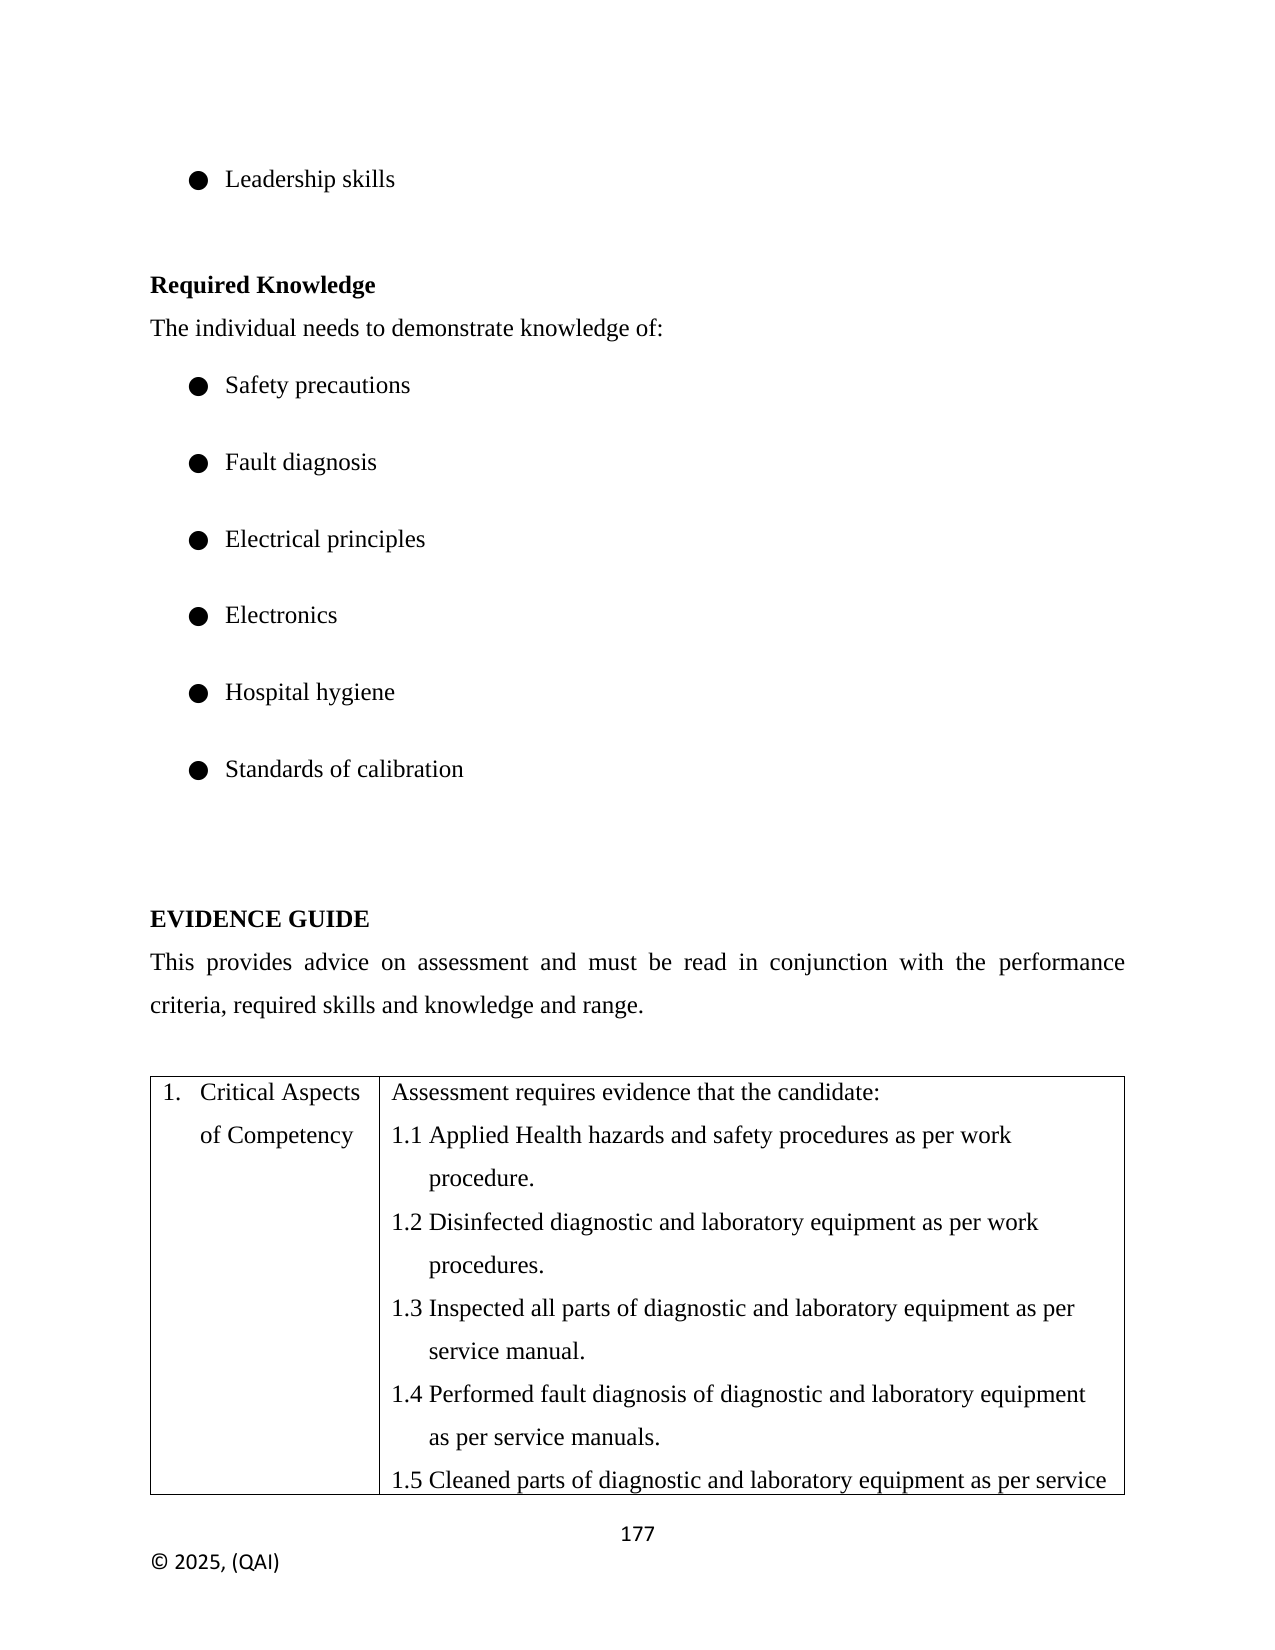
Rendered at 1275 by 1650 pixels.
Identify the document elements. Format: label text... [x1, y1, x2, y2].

list Electrical principles [187, 510, 1125, 561]
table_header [151, 1077, 379, 1494]
text Required Knowledge [150, 270, 1125, 299]
list Electronics [187, 587, 1125, 638]
list Standards of calibration [187, 741, 1125, 792]
list Hospital hygiene [187, 664, 1125, 715]
text This provides advice on assessment and must be read in conjunction with the performance criteria, required skills and knowledge and range. [150, 947, 1125, 1019]
list Leadership skills [187, 150, 1125, 201]
text EVIDENCE GUIDE [150, 904, 1125, 932]
list Fault diagnosis [187, 433, 1125, 484]
text The individual needs to demonstrate knowledge of: [150, 313, 1125, 342]
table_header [380, 1077, 1124, 1494]
list Safety precautions [187, 356, 1125, 407]
